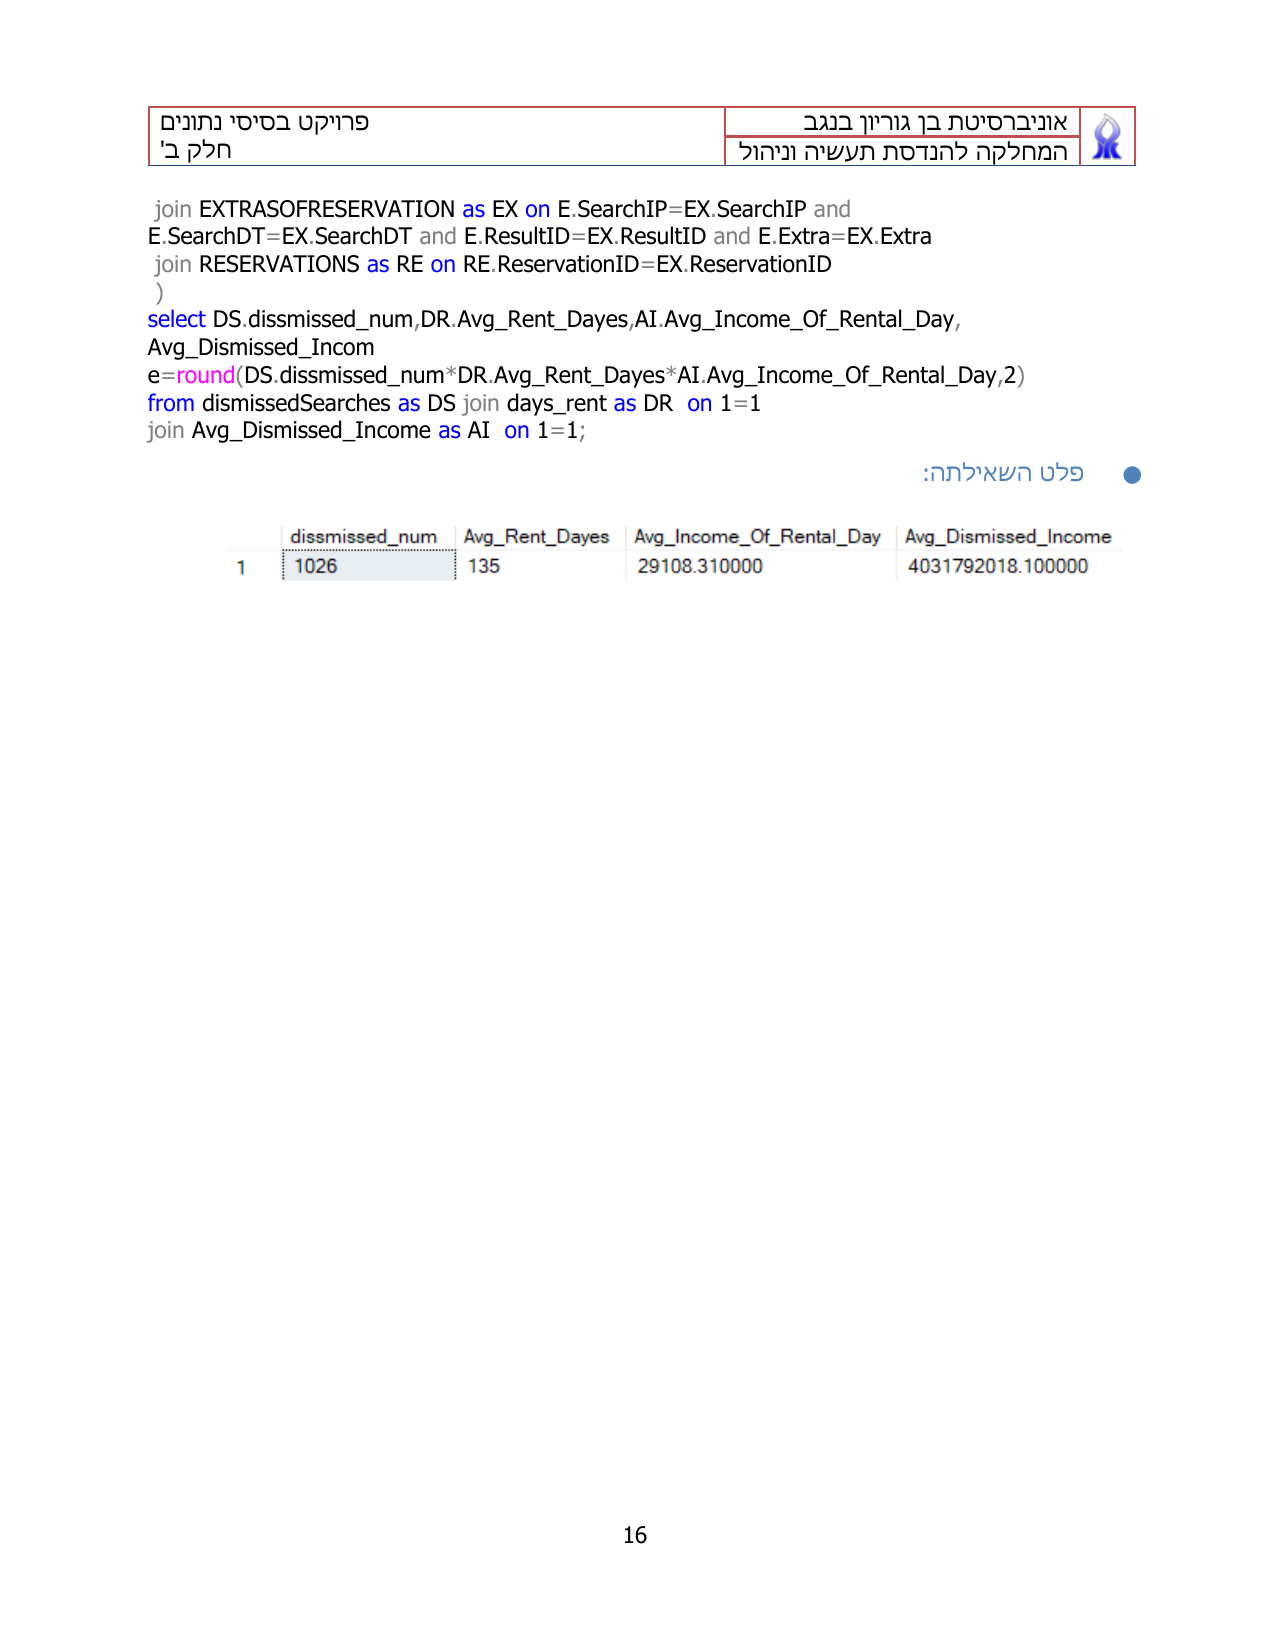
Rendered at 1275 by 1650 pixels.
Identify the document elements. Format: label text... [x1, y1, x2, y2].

text join RESERVATIONS as RE on RE.ReservationID=EX.ReservationID [148, 249, 1122, 277]
list פלט השאילתה: [148, 448, 1122, 494]
text Avg_Dismissed_Income=round(DS.dissmissed_num*DR.Avg_Rent_Dayes*AI.Avg_Income_Of_Rental_Day,2) [148, 333, 1122, 388]
picture [228, 526, 1123, 581]
text from dismissedSearches as DS join days_rent as DR on 1=1 [148, 388, 1122, 416]
text join Avg_Dismissed_Income as AI on 1=1; [148, 416, 1122, 443]
text select DS.dissmissed_num,DR.Avg_Rent_Dayes,AI.Avg_Income_Of_Rental_Day, [148, 305, 1122, 333]
text join EXTRASOFRESERVATION as EX on E.SearchIP=EX.SearchIP and E.SearchDT=EX.SearchDT and E.ResultID=EX.ResultID and E.Extra=EX.Extra [148, 194, 1122, 249]
picture [1090, 112, 1124, 160]
text ) [148, 277, 1122, 305]
